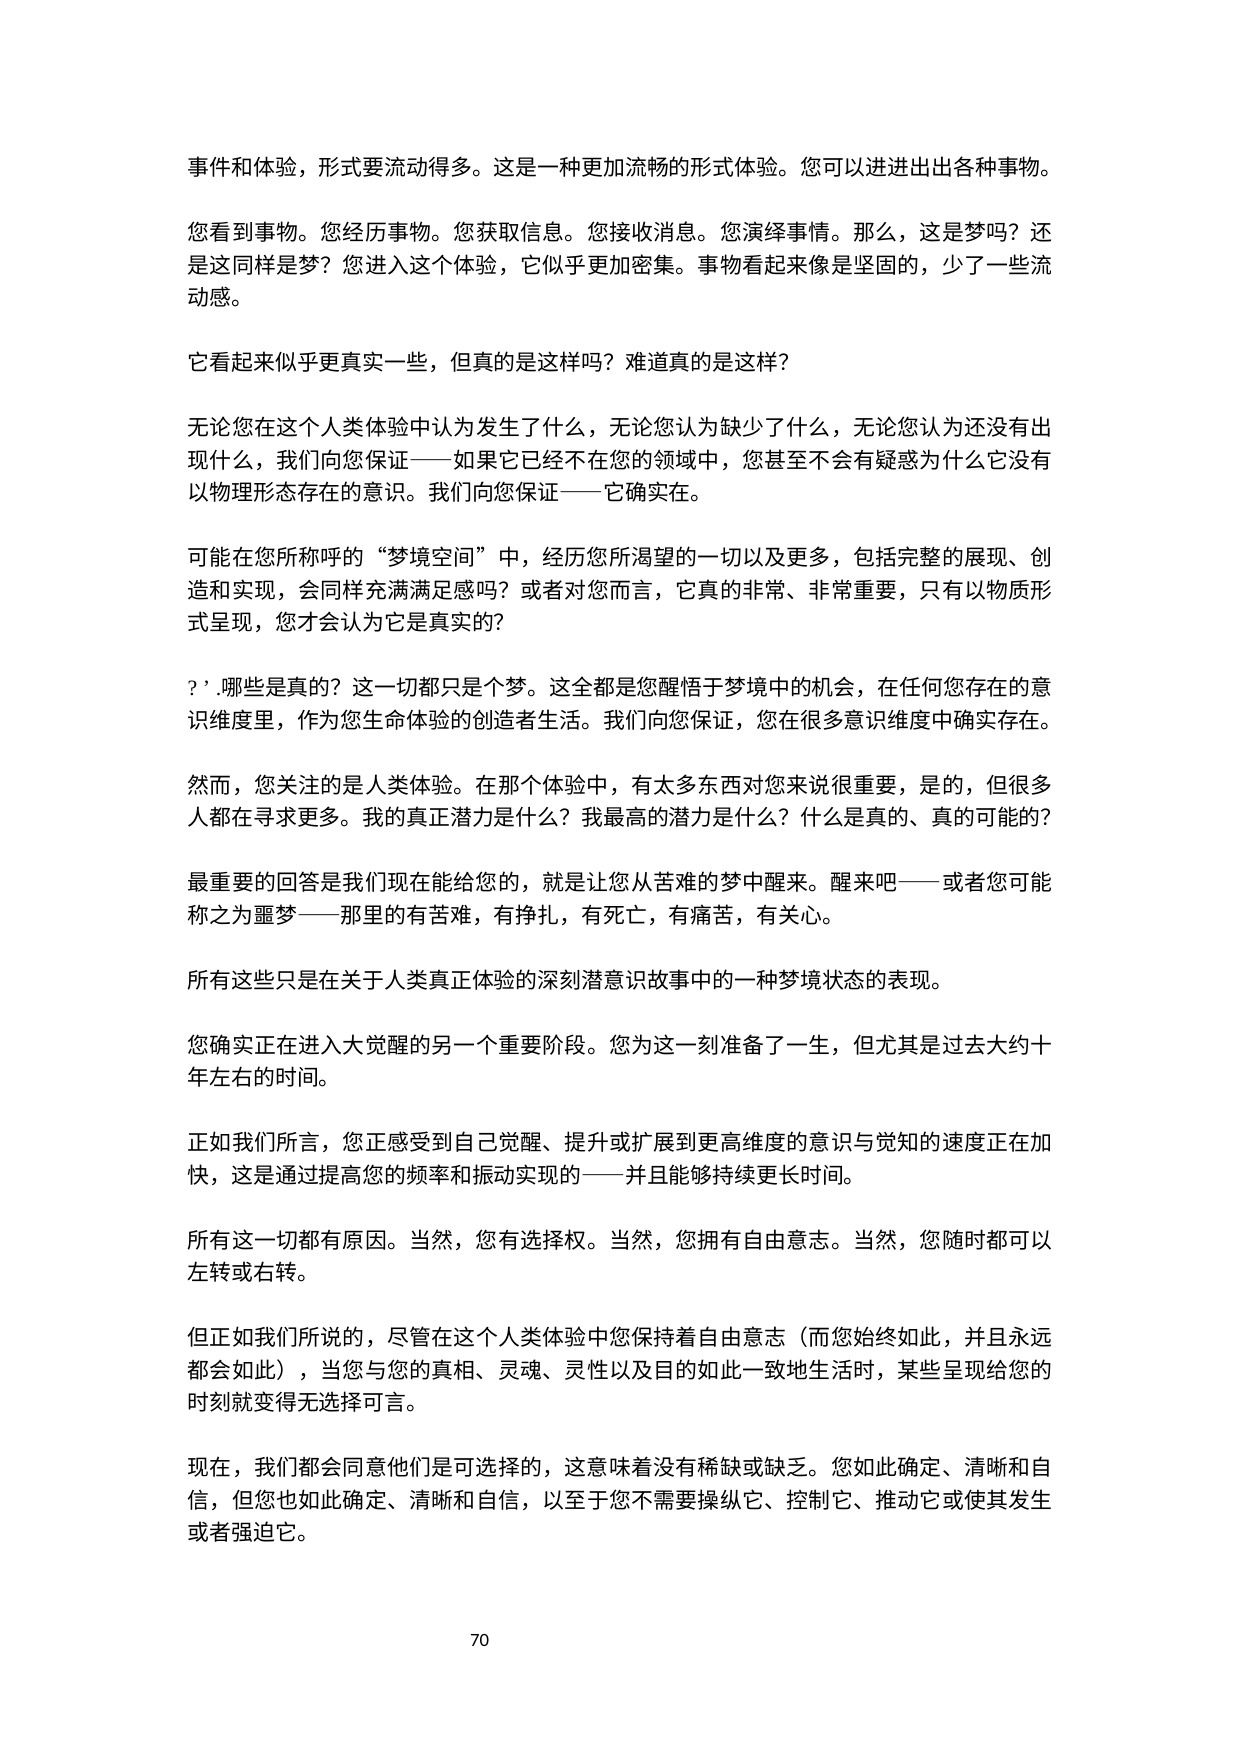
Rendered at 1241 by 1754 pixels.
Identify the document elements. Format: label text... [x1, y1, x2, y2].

text 正如我们所言，您正感受到自己觉醒、提升或扩展到更高维度的意识与觉知的速度正在加快，这是通过提高您的频率和振动实现的——并且能够持续更长时间。 [187, 1125, 1053, 1190]
text 所有这些只是在关于人类真正体验的深刻潜意识故事中的一种梦境状态的表现。 [187, 962, 1053, 995]
text 最重要的回答是我们现在能给您的，就是让您从苦难的梦中醒来。醒来吧——或者您可能称之为噩梦——那里的有苦难，有挣扎，有死亡，有痛苦，有关心。 [187, 865, 1053, 930]
text 它看起来似乎更真实一些，但真的是这样吗？难道真的是这样？ [187, 345, 1053, 377]
text 可能在您所称呼的“梦境空间”中，经历您所渴望的一切以及更多，包括完整的展现、创造和实现，会同样充满满足感吗？或者对您而言，它真的非常、非常重要，只有以物质形式呈现，您才会认为它是真实的？ [187, 540, 1053, 637]
text 所有这一切都有原因。当然，您有选择权。当然，您拥有自由意志。当然，您随时都可以左转或右转。 [187, 1222, 1053, 1287]
text 您确实正在进入大觉醒的另一个重要阶段。您为这一刻准备了一生，但尤其是过去大约十年左右的时间。 [187, 1027, 1053, 1092]
text 但正如我们所说的，尽管在这个人类体验中您保持着自由意志（而您始终如此，并且永远都会如此），当您与您的真相、灵魂、灵性以及目的如此一致地生活时，某些呈现给您的时刻就变得无选择可言。 [187, 1320, 1053, 1417]
text 然而，您关注的是人类体验。在那个体验中，有太多东西对您来说很重要，是的，但很多人都在寻求更多。我的真正潜力是什么？我最高的潜力是什么？什么是真的、真的可能的？ [187, 767, 1053, 832]
text 您看到事物。您经历事物。您获取信息。您接收消息。您演绎事情。那么，这是梦吗？还是这同样是梦？您进入这个体验，它似乎更加密集。事物看起来像是坚固的，少了一些流动感。 [187, 215, 1053, 312]
text 无论您在这个人类体验中认为发生了什么，无论您认为缺少了什么，无论您认为还没有出现什么，我们向您保证——如果它已经不在您的领域中，您甚至不会有疑惑为什么它没有以物理形态存在的意识。我们向您保证——它确实在。 [187, 410, 1053, 507]
text 现在，我们都会同意他们是可选择的，这意味着没有稀缺或缺乏。您如此确定、清晰和自信，但您也如此确定、清晰和自信，以至于您不需要操纵它、控制它、推动它或使其发生或者强迫它。 [187, 1450, 1053, 1547]
text ? ’ .哪些是真的？这一切都只是个梦。这全都是您醒悟于梦境中的机会，在任何您存在的意识维度里，作为您生命体验的创造者生活。我们向您保证，您在很多意识维度中确实存在。 [187, 670, 1053, 735]
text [187, 150, 1053, 182]
